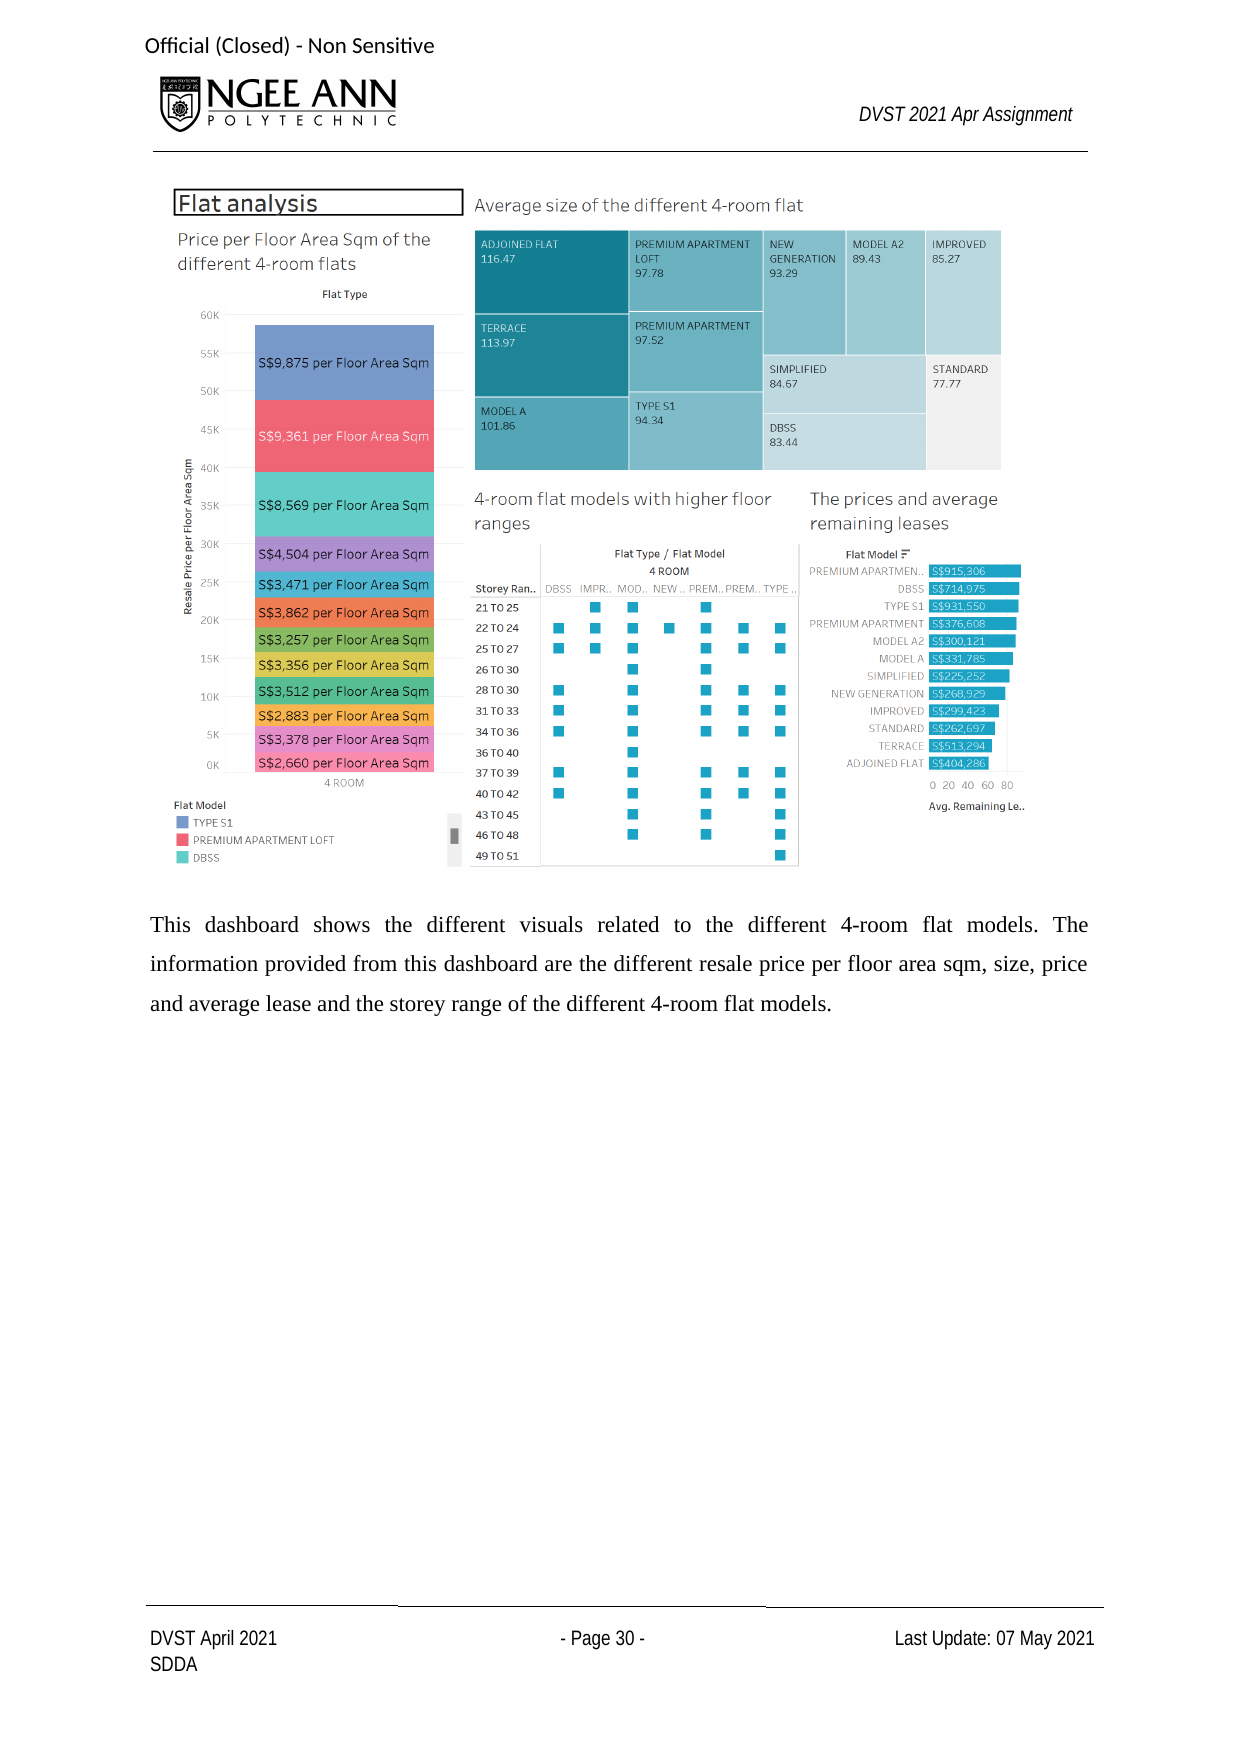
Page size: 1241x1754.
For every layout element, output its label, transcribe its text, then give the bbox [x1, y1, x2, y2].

picture [150, 75, 402, 134]
picture [150, 165, 1091, 898]
text This dashboard shows the different visuals related to the different 4-room flat models. The information provided from this dashboard are the different resale price per floor area sqm, size, price and average lease and the storey range of the different 4-room flat models. [150, 911, 1090, 1016]
